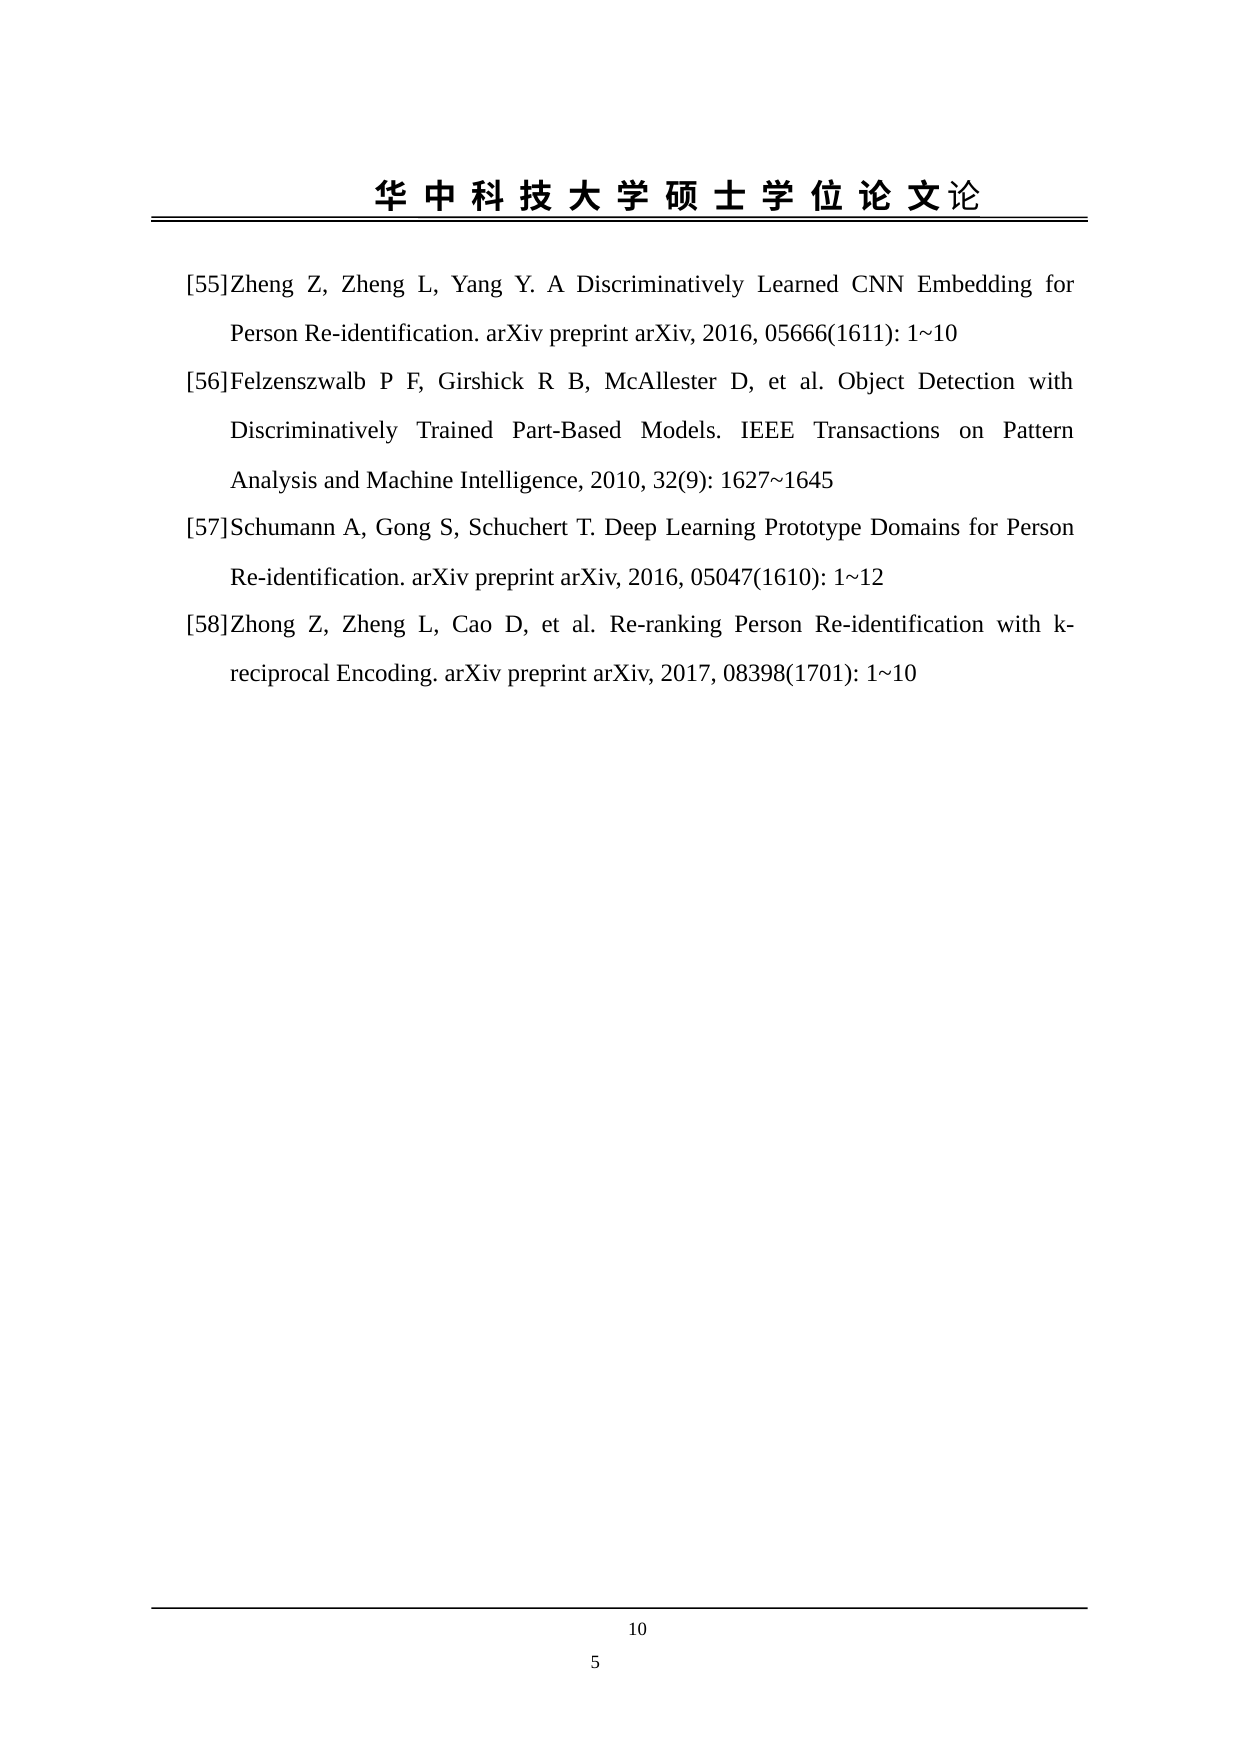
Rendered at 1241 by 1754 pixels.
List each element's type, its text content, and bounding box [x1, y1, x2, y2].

list Zheng Z, Zheng L, Yang Y. A Discriminatively Learned CNN Embedding for Person Re-identification. arXiv preprint arXiv, 2016, 05666(1611): 1~10 [186, 267, 1075, 349]
list Schumann A, Gong S, Schuchert T. Deep Learning Prototype Domains for Person Re-identification. arXiv preprint arXiv, 2016, 05047(1610): 1~12 [186, 510, 1075, 592]
list Felzenszwalb P F, Girshick R B, McAllester D, et al. Object Detection with Discriminatively Trained Part-Based Models. IEEE Transactions on Pattern Analysis and Machine Intelligence, 2010, 32(9): 1627~1645 [186, 364, 1075, 496]
list Zhong Z, Zheng L, Cao D, et al. Re-ranking Person Re-identification with k-reciprocal Encoding. arXiv preprint arXiv, 2017, 08398(1701): 1~10 [186, 607, 1075, 689]
